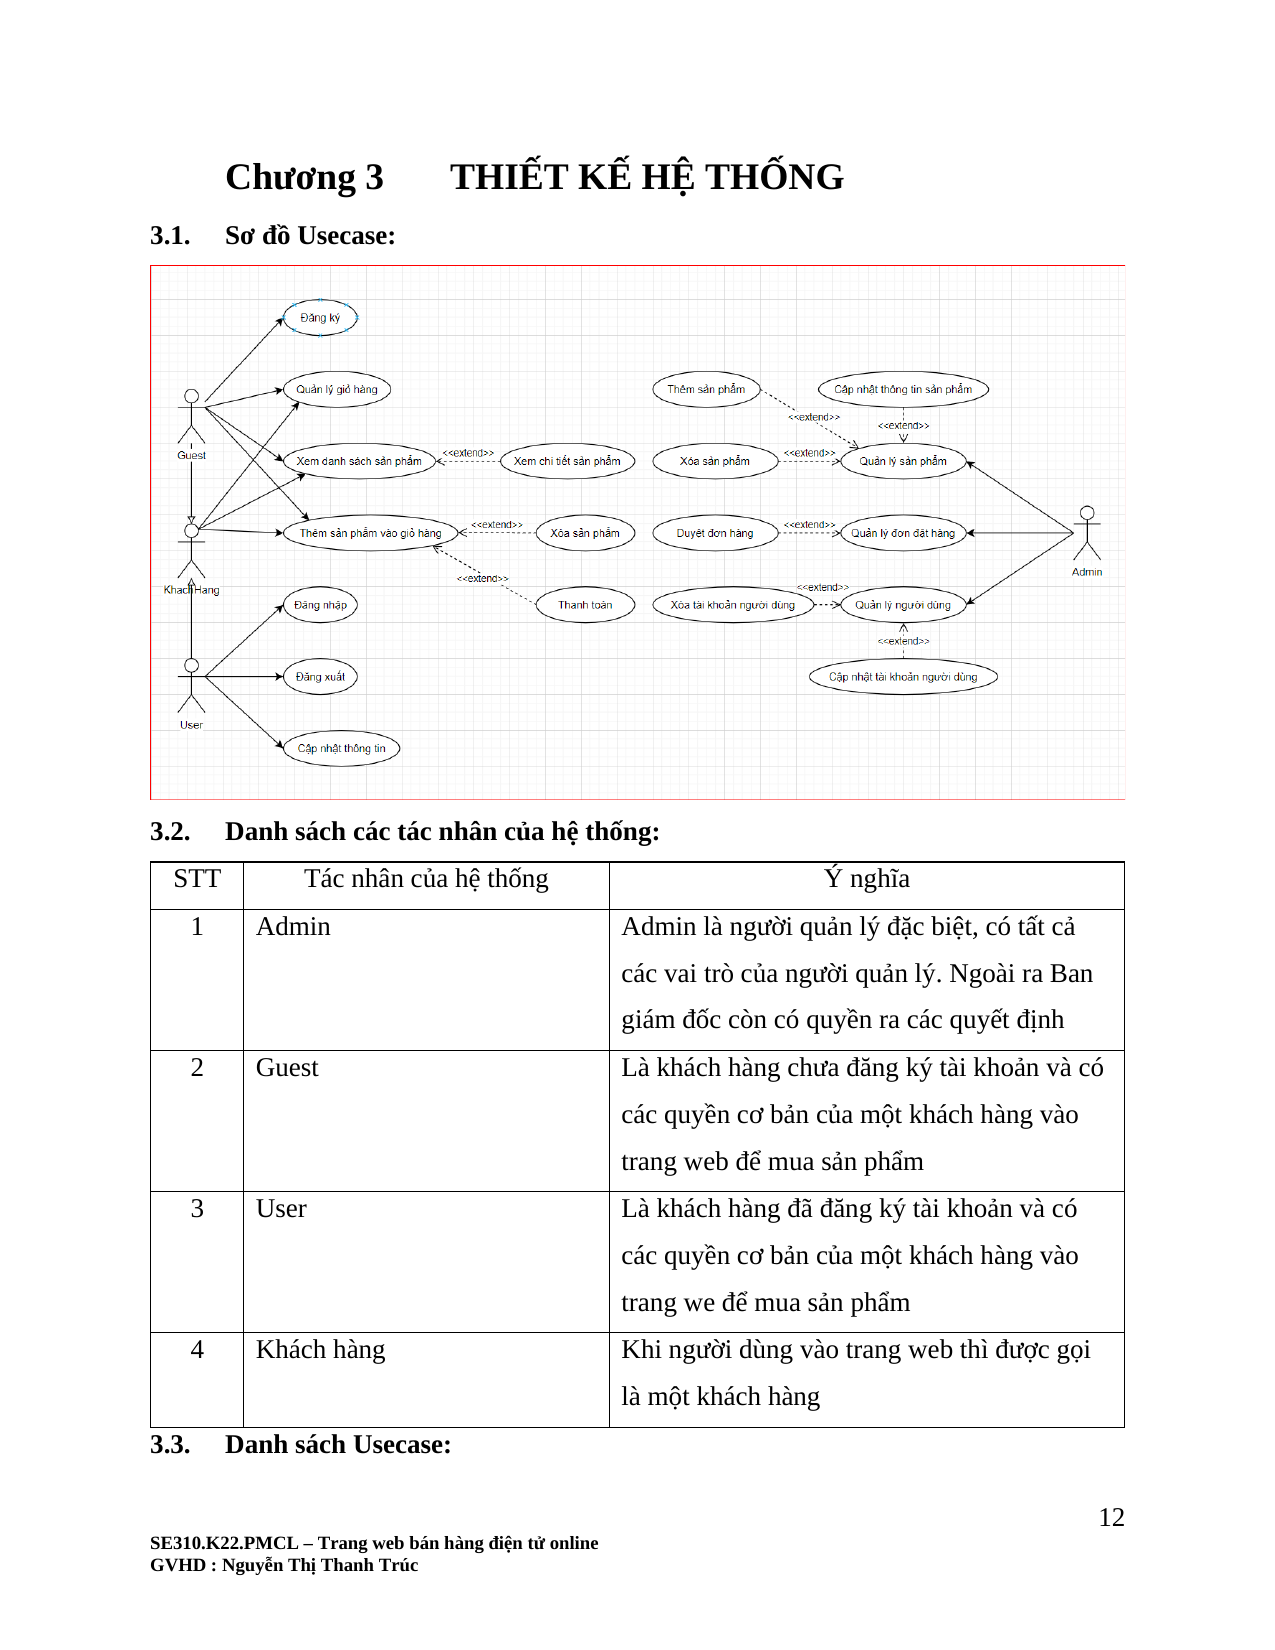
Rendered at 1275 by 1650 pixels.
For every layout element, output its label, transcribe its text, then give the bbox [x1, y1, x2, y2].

picture [150, 265, 1125, 800]
table_header STT [151, 863, 243, 909]
table_cell Admin là người quản lý đặc biệt, có tất cả các vai trò của người quản lý. Ngoài ra Ban giám đốc còn có quyền ra các quyết định [610, 910, 1124, 1050]
table_header Tác nhân của hệ thống [244, 863, 609, 909]
table_cell Là khách hàng đã đăng ký tài khoản và có các quyền cơ bản của một khách hàng vào trang we để mua sản phẩm [610, 1192, 1124, 1332]
table_cell 1 [151, 910, 243, 1050]
subtitle Sơ đồ Usecase: [150, 219, 1125, 250]
table_cell Khách hàng [244, 1333, 609, 1427]
table_header Ý nghĩa [610, 863, 1124, 909]
table_cell 4 [151, 1333, 243, 1427]
table_cell Là khách hàng chưa đăng ký tài khoản và có các quyền cơ bản của một khách hàng vào trang web để mua sản phẩm [610, 1051, 1124, 1191]
table_cell User [244, 1192, 609, 1332]
table_cell Khi người dùng vào trang web thì được gọi là một khách hàng [610, 1333, 1124, 1427]
table_cell Admin [244, 910, 609, 1050]
table_cell 2 [151, 1051, 243, 1191]
subtitle Danh sách các tác nhân của hệ thống: [150, 815, 1125, 846]
subtitle Chương 3 THIẾT KẾ HỆ THỐNG [225, 154, 1125, 197]
table_cell Guest [244, 1051, 609, 1191]
table_cell 3 [151, 1192, 243, 1332]
subtitle Danh sách Usecase: [150, 1428, 1125, 1459]
